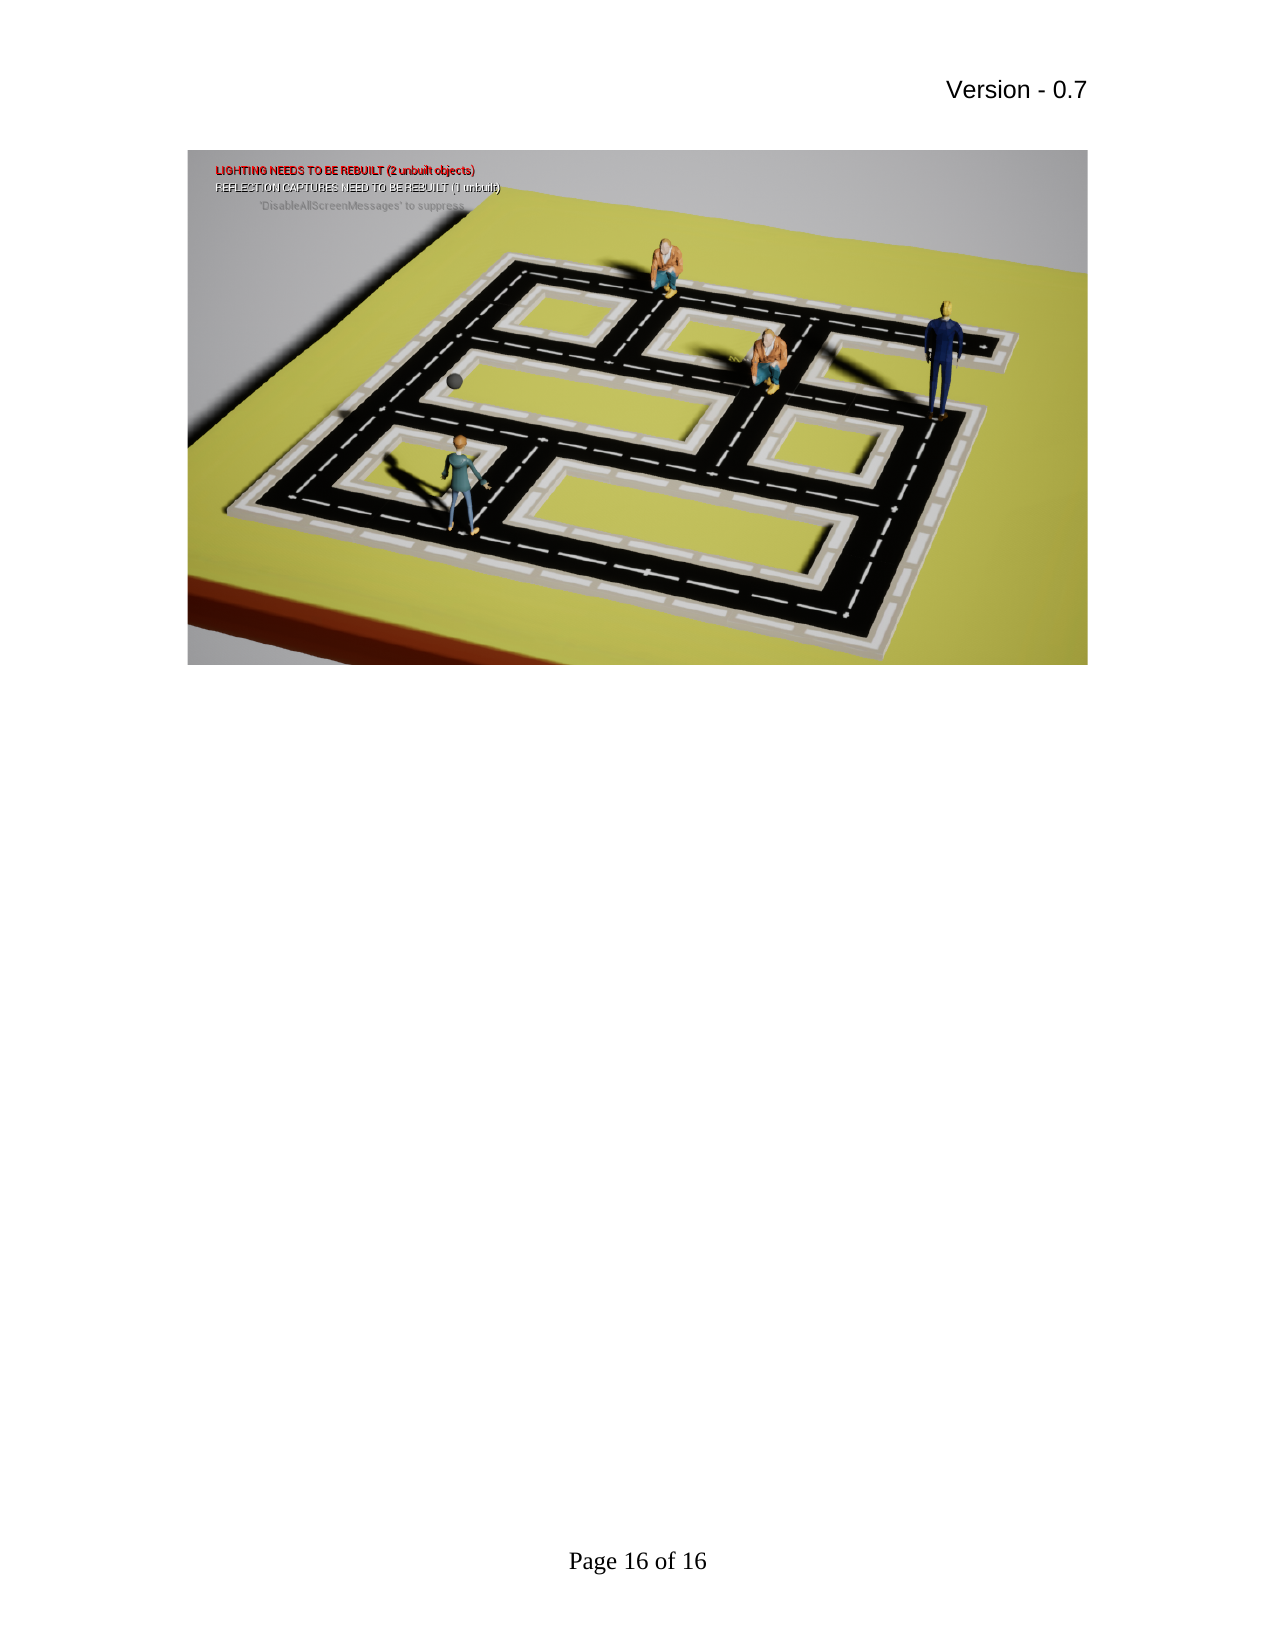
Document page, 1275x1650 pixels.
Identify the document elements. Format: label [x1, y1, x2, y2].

picture [187, 150, 1088, 665]
